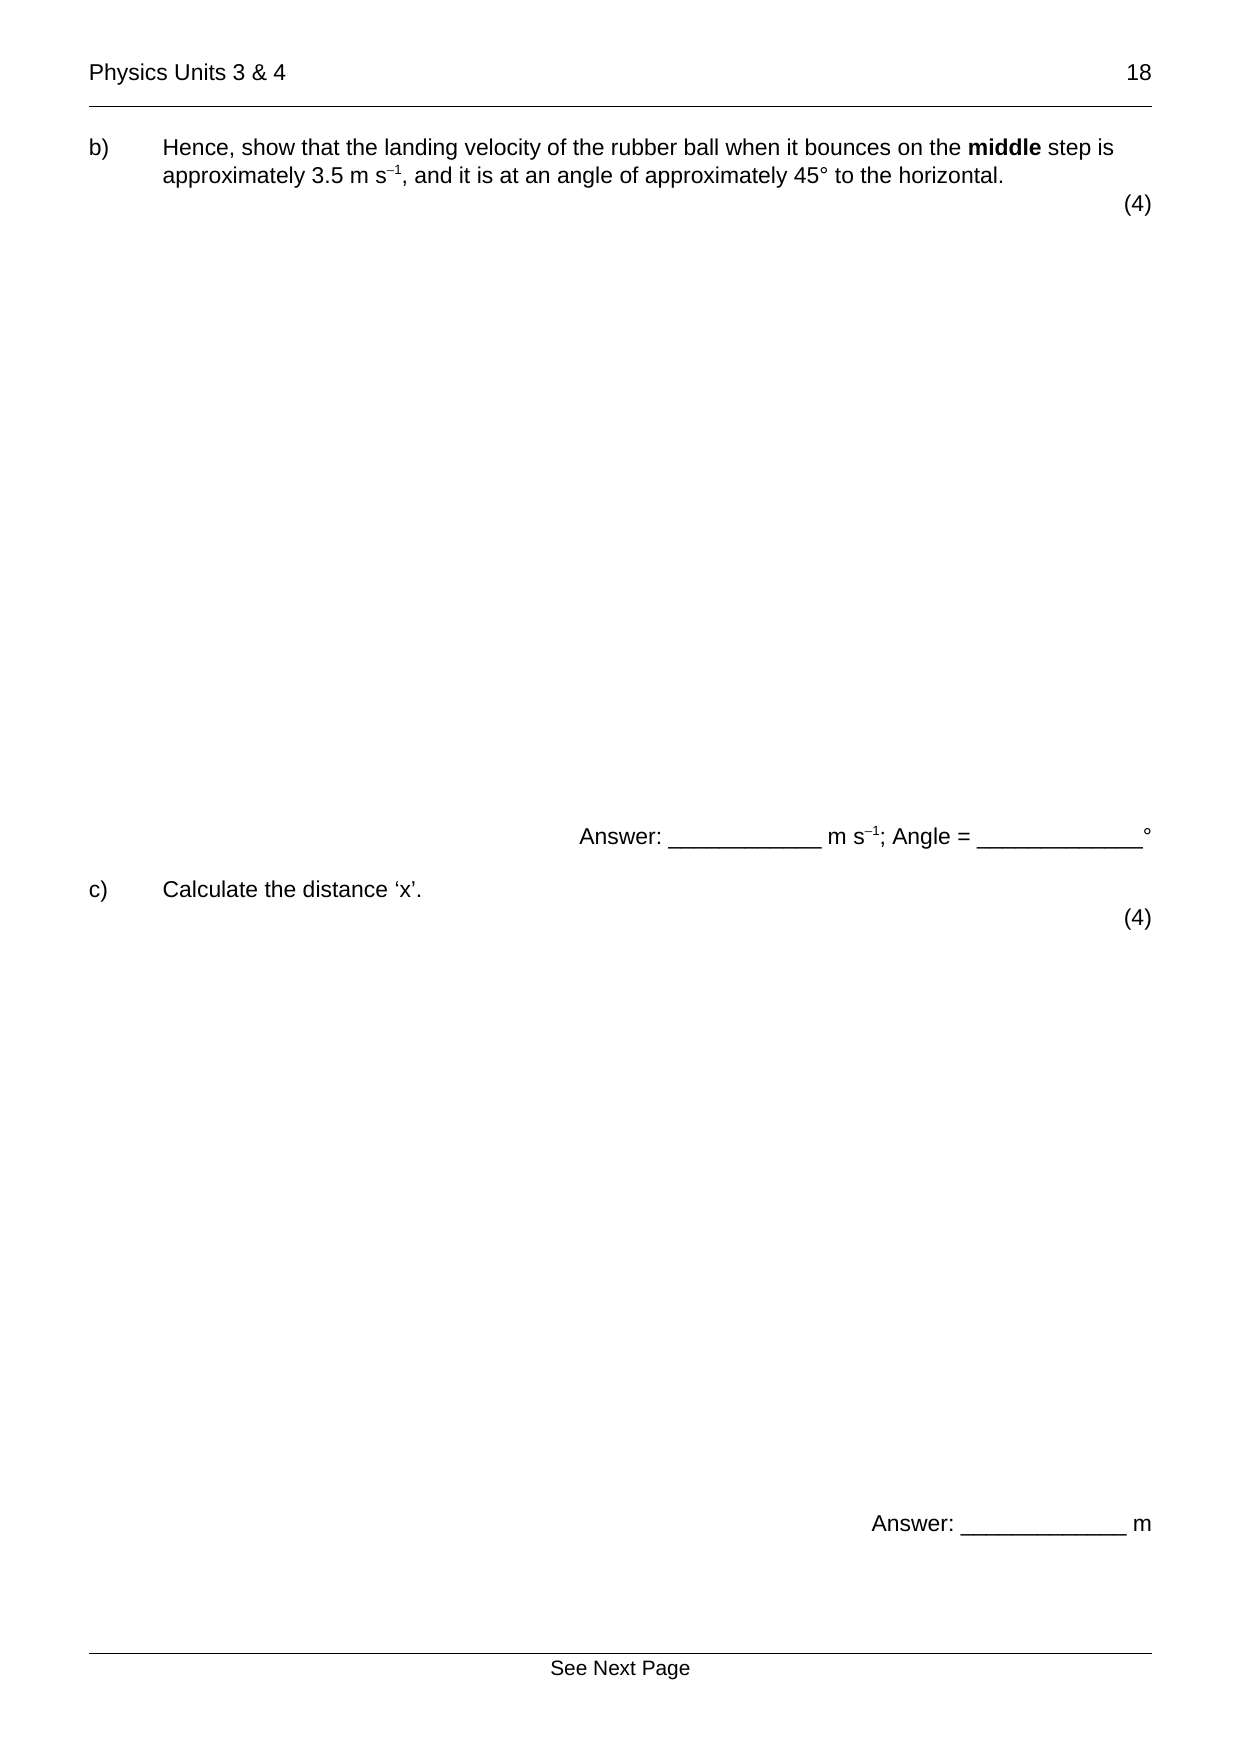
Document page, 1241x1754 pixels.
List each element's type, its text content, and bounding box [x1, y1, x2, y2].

list Hence, show that the landing velocity of the rubber ball when it bounces on the middle step is approximately 3.5 m s–1, and it is at an angle of approximately 45° to the horizontal. [89, 133, 1152, 188]
list (4) [164, 190, 1152, 217]
list Answer: _____________ m [164, 1510, 1152, 1537]
list (4) [164, 904, 1152, 930]
list Answer: ____________ m s–1; Angle = _____________° [164, 823, 1152, 849]
list Calculate the distance ‘x’. [89, 876, 1152, 902]
